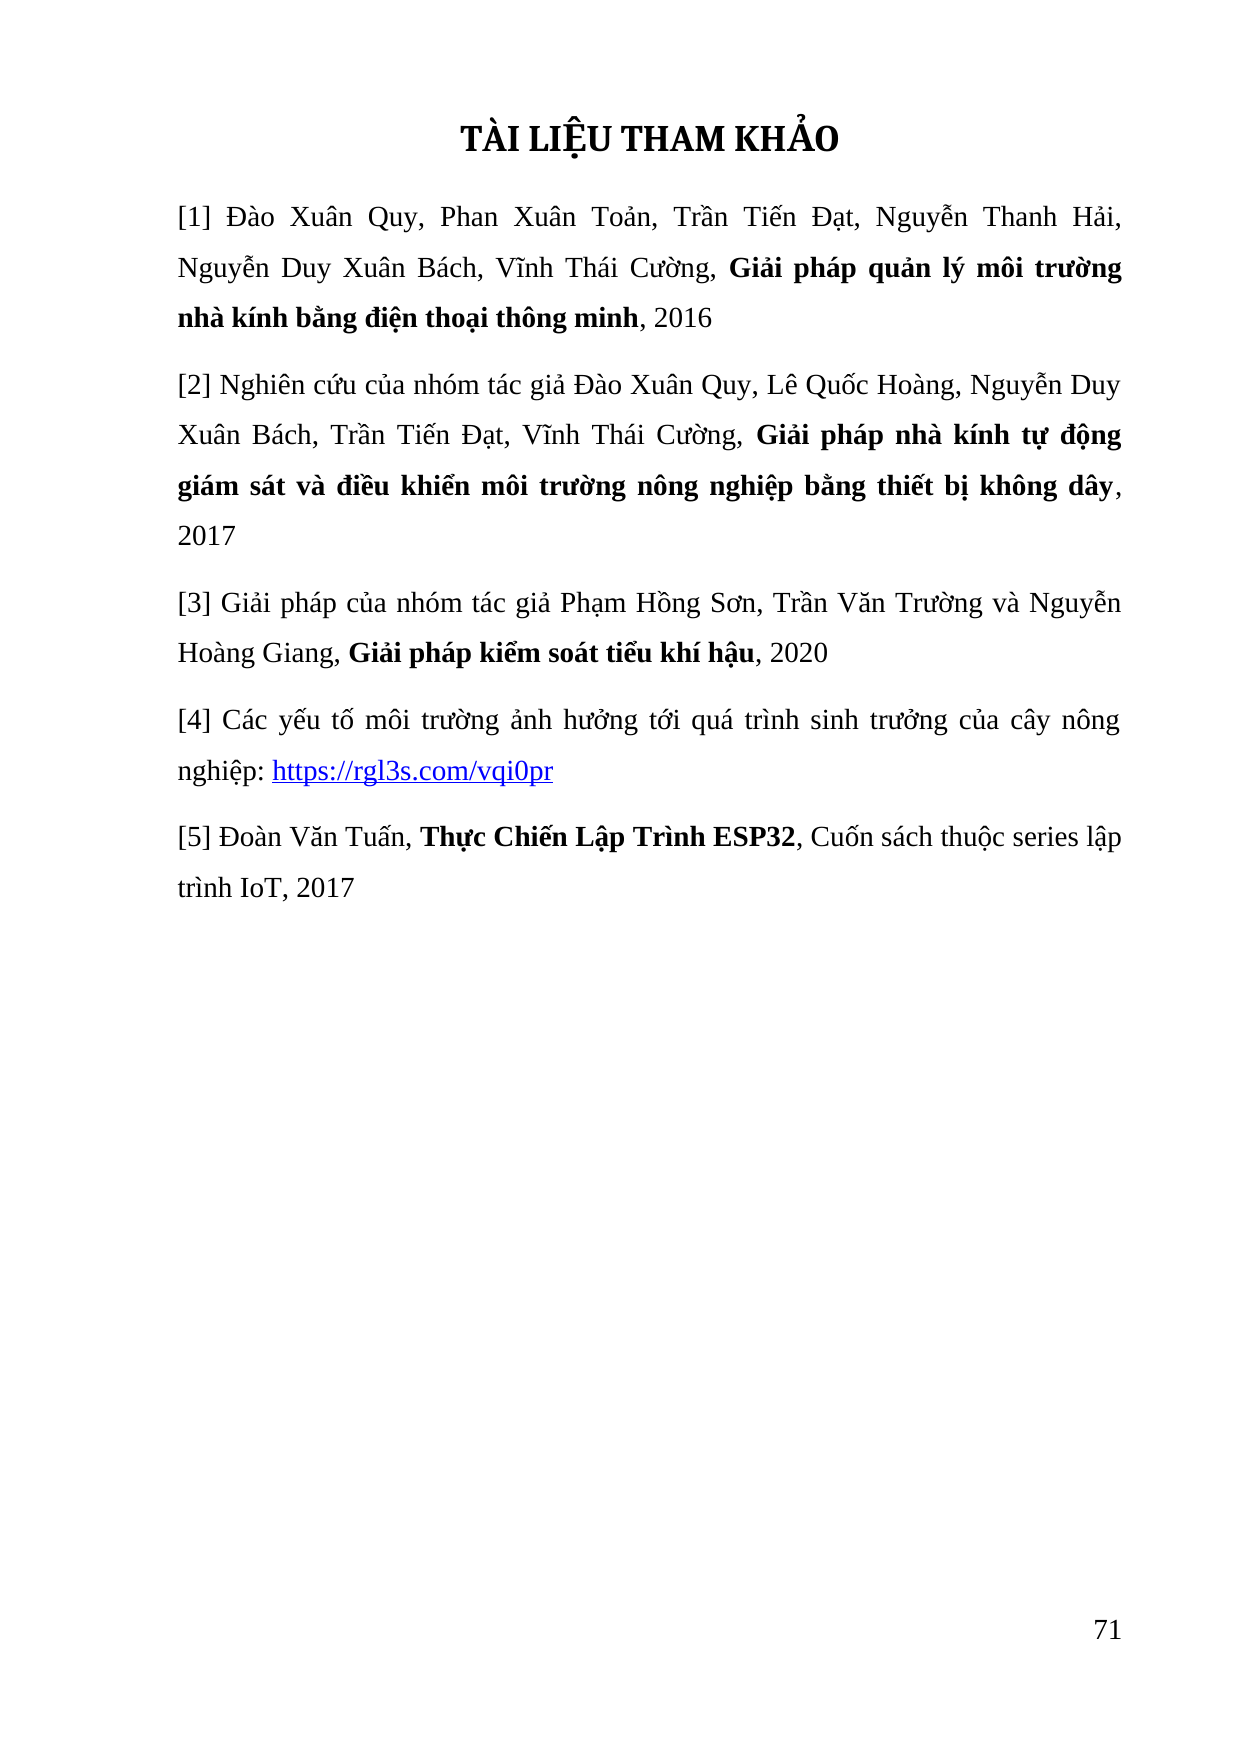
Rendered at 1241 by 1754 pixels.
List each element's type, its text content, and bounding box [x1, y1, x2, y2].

text [3] Giải pháp của nhóm tác giả Phạm Hồng Sơn, Trần Văn Trường và Nguyễn Hoàng Giang, Giải pháp kiểm soát tiểu khí hậu, 2020 [177, 585, 1122, 669]
text [5] Đoàn Văn Tuấn, Thực Chiến Lập Trình ESP32, Cuốn sách thuộc series lập trình IoT, 2017 [177, 819, 1122, 903]
text [4] Các yếu tố môi trường ảnh hưởng tới quá trình sinh trưởng của cây nông nghiệp: https://rgl3s.com/vqi0pr [177, 702, 1122, 786]
text [2] Nghiên cứu của nhóm tác giả Đào Xuân Quy, Lê Quốc Hoàng, Nguyễn Duy Xuân Bách, Trần Tiến Đạt, Vĩnh Thái Cường, Giải pháp nhà kính tự động giám sát và điều khiển môi trường nông nghiệp bằng thiết bị không dây, 2017 [177, 367, 1122, 552]
subtitle TÀI LIỆU THAM KHẢO [177, 118, 1122, 161]
text [1] Đào Xuân Quy, Phan Xuân Toản, Trần Tiến Đạt, Nguyễn Thanh Hải, Nguyễn Duy Xuân Bách, Vĩnh Thái Cường, Giải pháp quản lý môi trường nhà kính bằng điện thoại thông minh, 2016 [177, 199, 1122, 334]
